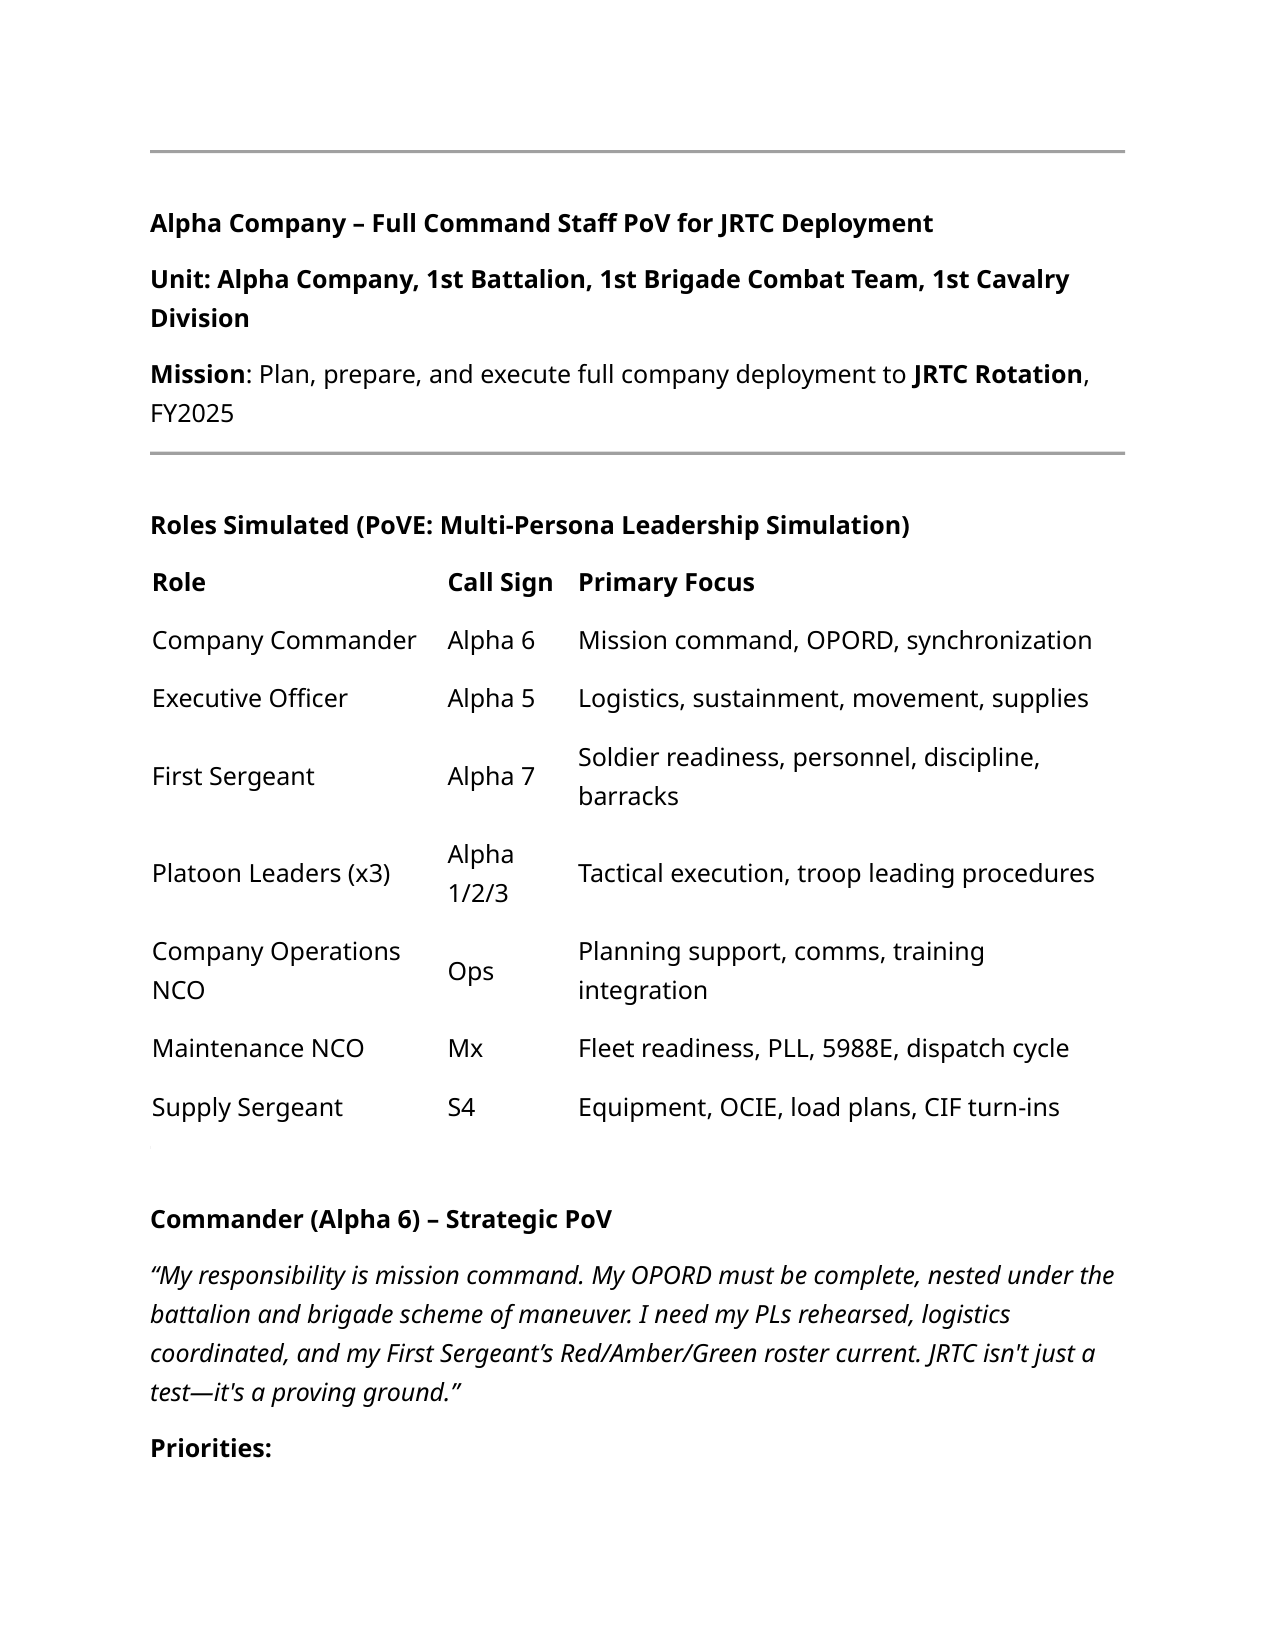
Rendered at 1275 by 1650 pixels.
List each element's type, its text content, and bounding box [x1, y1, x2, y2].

table_cell S4 [446, 1088, 576, 1146]
table_cell First Sergeant [150, 738, 446, 835]
text “My responsibility is mission command. My OPORD must be complete, nested under the battalion and brigade scheme of maneuver. I need my PLs rehearsed, logistics coordinated, and my First Sergeant’s Red/Amber/Green roster current. JRTC isn't just a test—it's a proving ground.” [150, 1257, 1125, 1409]
table_cell Equipment, OCIE, load plans, CIF turn-ins [576, 1088, 1113, 1146]
table_cell Supply Sergeant [150, 1088, 446, 1146]
table_cell Platoon Leaders (x3) [150, 835, 446, 932]
table_header Role [150, 563, 446, 621]
table_cell Logistics, sustainment, movement, supplies [576, 680, 1113, 738]
table_cell Executive Officer [150, 680, 446, 738]
table_cell Soldier readiness, personnel, discipline, barracks [576, 738, 1113, 835]
table_cell Alpha 6 [446, 621, 576, 679]
table_header Call Sign [446, 563, 576, 621]
text Unit: Alpha Company, 1st Battalion, 1st Brigade Combat Team, 1st Cavalry Division [150, 262, 1125, 335]
text Roles Simulated (PoVE: Multi-Persona Leadership Simulation) [150, 507, 1125, 542]
table_cell Planning support, comms, training integration [576, 932, 1113, 1029]
text Commander (Alpha 6) – Strategic PoV [150, 1202, 1125, 1236]
table_cell Maintenance NCO [150, 1030, 446, 1088]
text Priorities: [150, 1431, 1125, 1465]
table_cell Alpha 1/2/3 [446, 835, 576, 932]
table_cell Mx [446, 1030, 576, 1088]
table_cell Company Operations NCO [150, 932, 446, 1029]
table_cell Alpha 5 [446, 680, 576, 738]
table_cell Alpha 7 [446, 738, 576, 835]
table_cell Fleet readiness, PLL, 5988E, dispatch cycle [576, 1030, 1113, 1088]
table_cell Ops [446, 932, 576, 1029]
table_cell Mission command, OPORD, synchronization [576, 621, 1113, 679]
table_cell Company Commander [150, 621, 446, 679]
text Alpha Company – Full Command Staff PoV for JRTC Deployment [150, 206, 1125, 240]
table_header Primary Focus [576, 563, 1113, 621]
text Mission: Plan, prepare, and execute full company deployment to JRTC Rotation, FY2025 [150, 357, 1125, 430]
table_cell Tactical execution, troop leading procedures [576, 835, 1113, 932]
